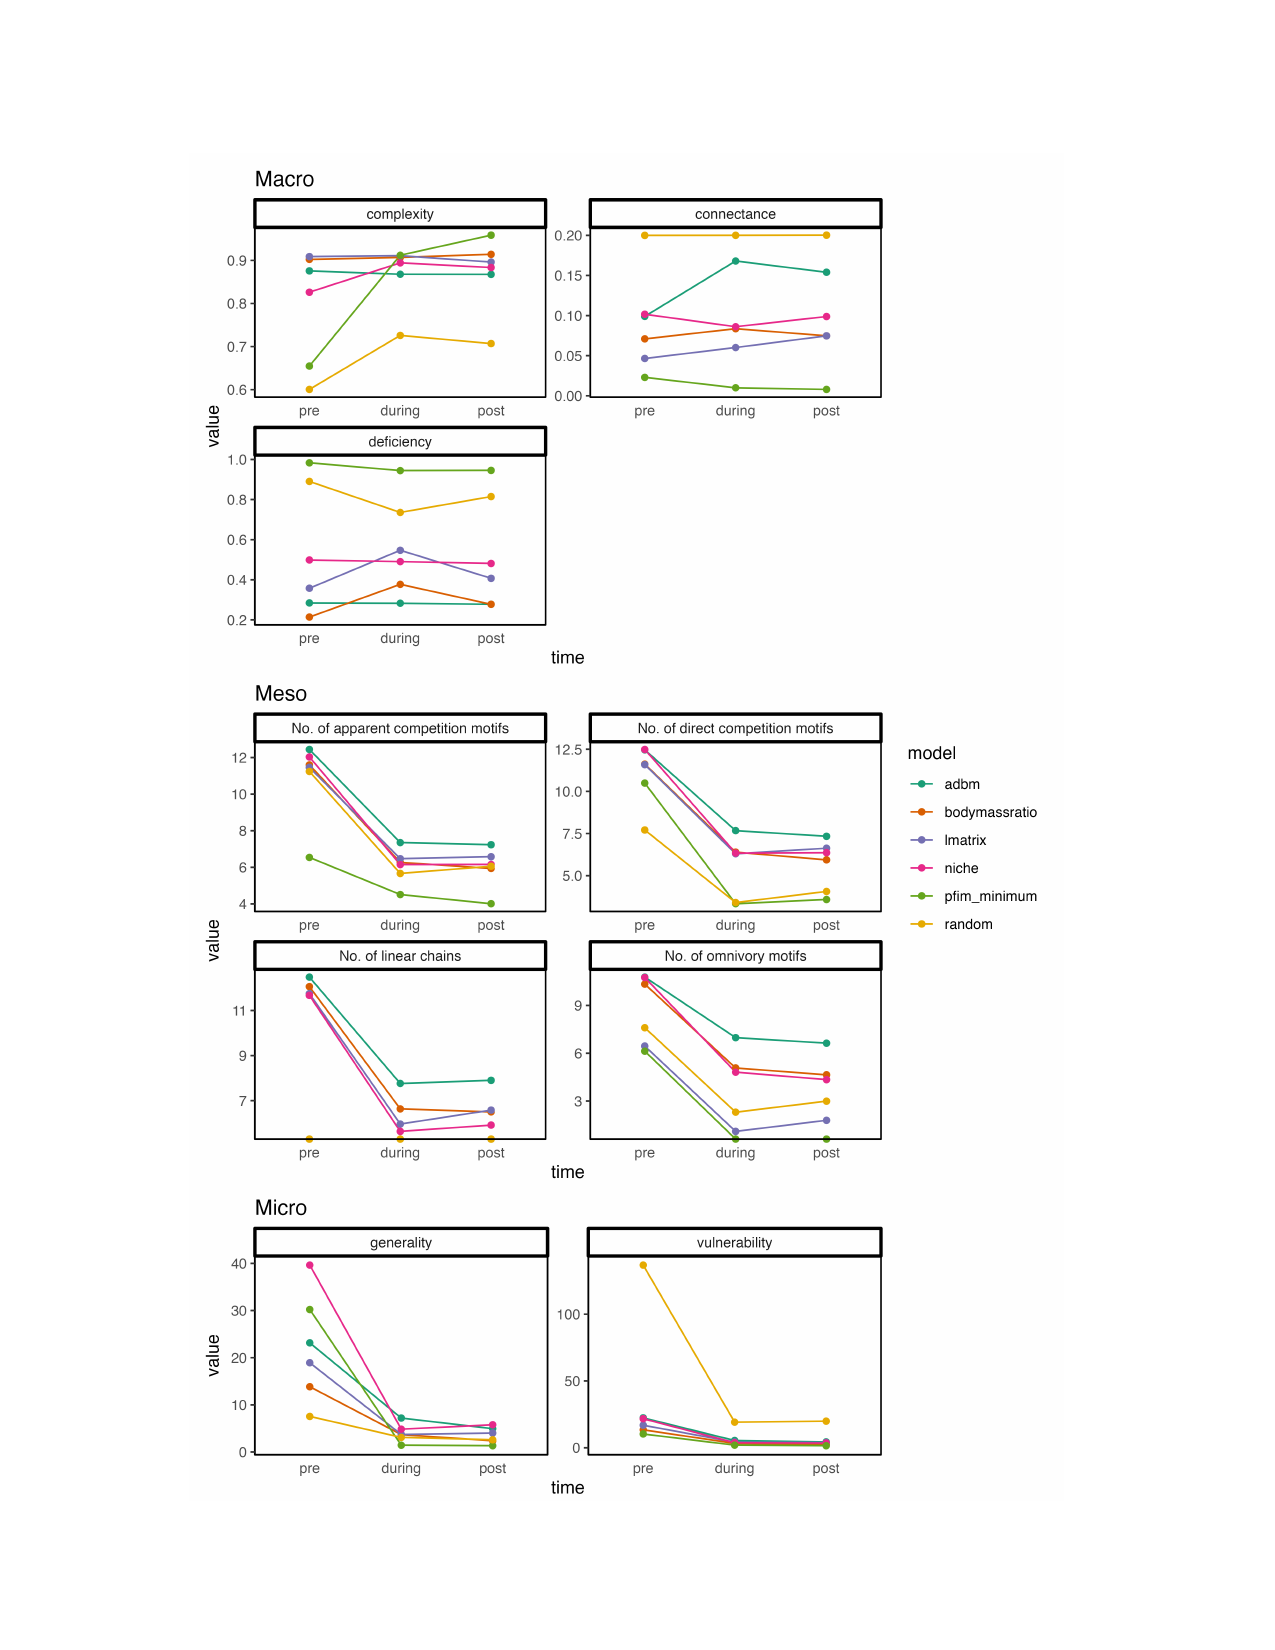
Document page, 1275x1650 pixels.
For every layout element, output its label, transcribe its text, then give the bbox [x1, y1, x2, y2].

table_header Figure 1: stuff… For display purposes the counts for the different motifs are log transformed [139, 150, 1114, 1500]
picture [188, 153, 1064, 1501]
